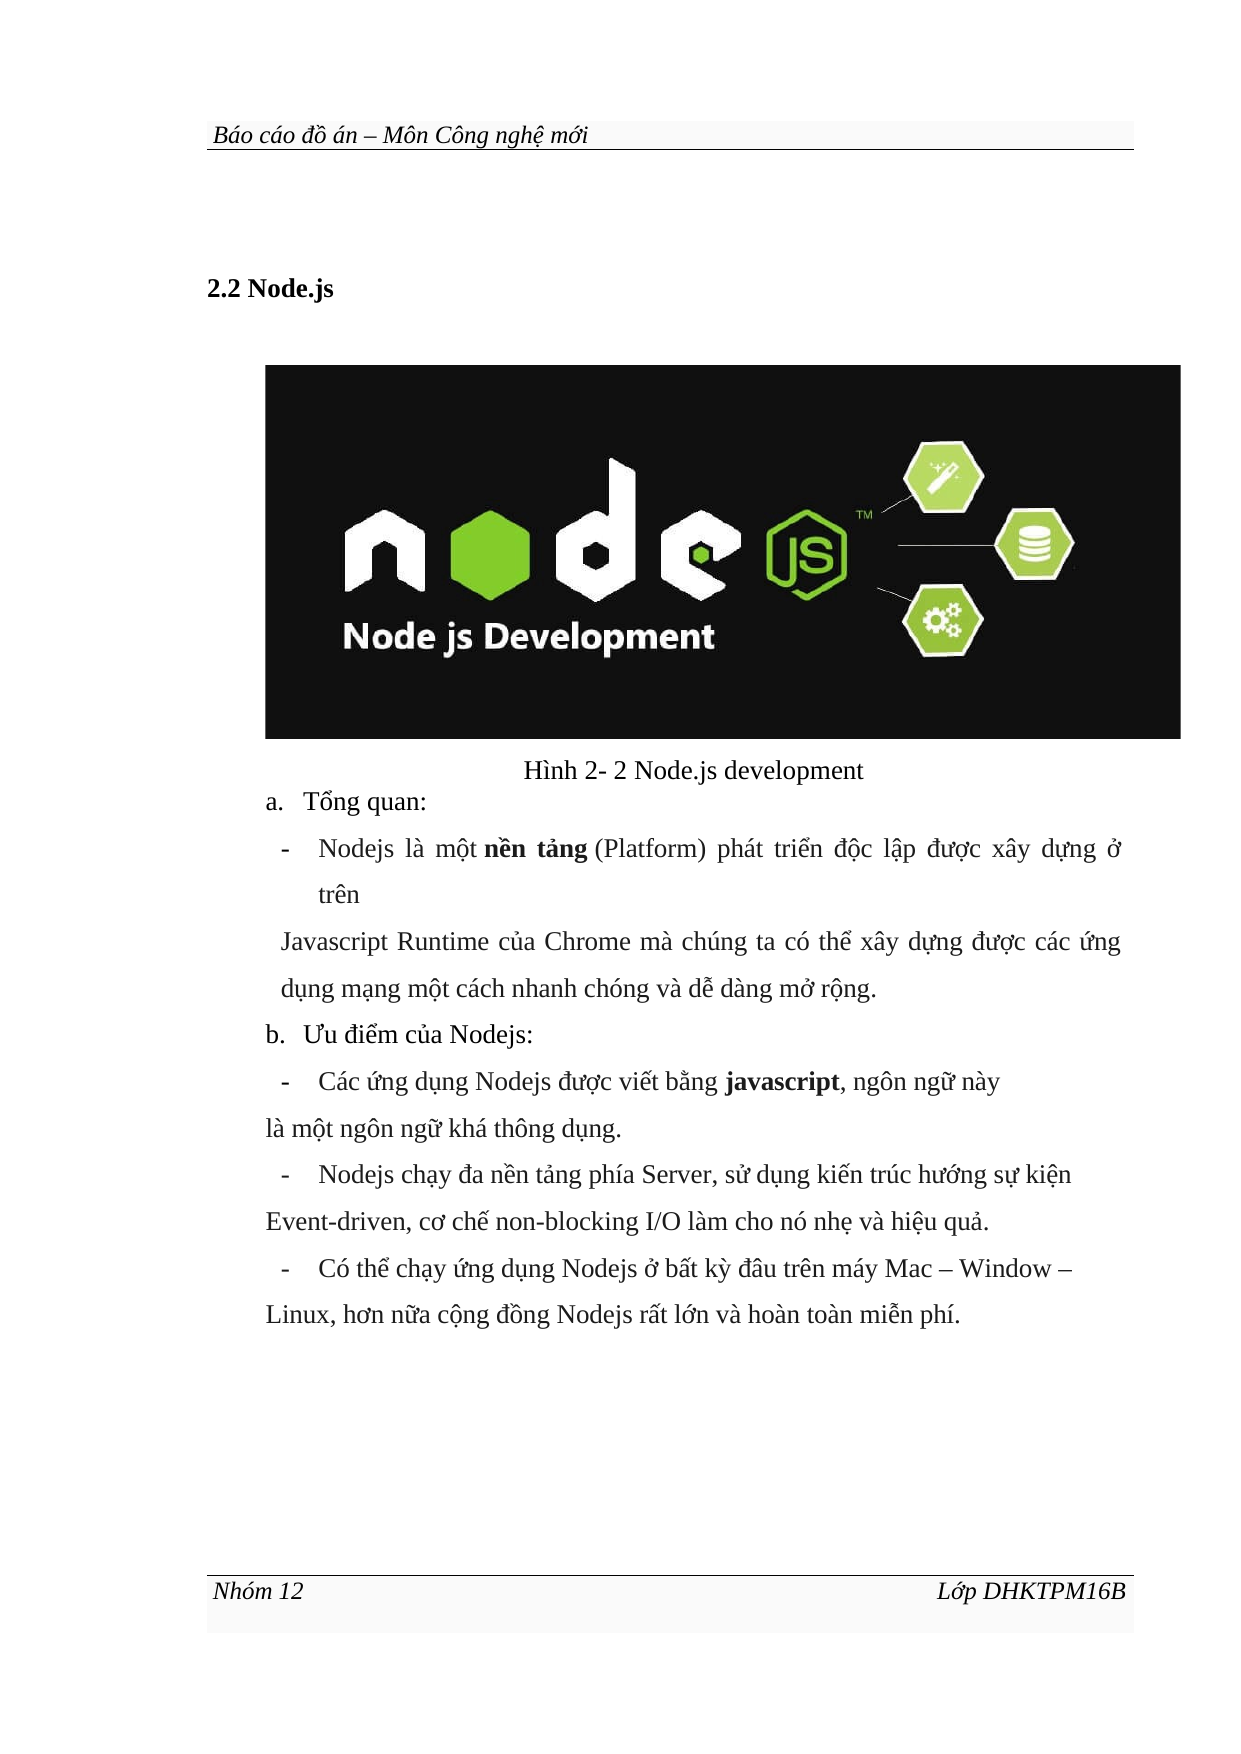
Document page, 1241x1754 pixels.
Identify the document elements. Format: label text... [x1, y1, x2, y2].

text là một ngôn ngữ khá thông dụng. [207, 1112, 1122, 1143]
list Tổng quan: [265, 785, 1122, 816]
list Nodejs là một nền tảng (Platform) phát triển độc lập được xây dựng ở trên [281, 832, 1122, 909]
text Event-driven, cơ chế non-blocking I/O làm cho nó nhẹ và hiệu quả. [207, 1205, 1122, 1236]
subtitle Node.js [207, 272, 1122, 303]
list Có thể chạy ứng dụng Nodejs ở bất kỳ đâu trên máy Mac – Window – [281, 1252, 1122, 1283]
picture [265, 365, 1181, 739]
list Ưu điểm của Nodejs: [265, 1018, 1122, 1049]
text Hình 2- 2 Node.js development [207, 754, 1122, 785]
text Linux, hơn nữa cộng đồng Nodejs rất lớn và hoàn toàn miễn phí. [207, 1298, 1122, 1329]
list Nodejs chạy đa nền tảng phía Server, sử dụng kiến trúc hướng sự kiện [281, 1158, 1122, 1189]
text Javascript Runtime của Chrome mà chúng ta có thể xây dựng được các ứng dụng mạng một cách nhanh chóng và dễ dàng mở rộng. [281, 925, 1122, 1003]
list Các ứng dụng Nodejs được viết bằng javascript, ngôn ngữ này [281, 1065, 1122, 1096]
